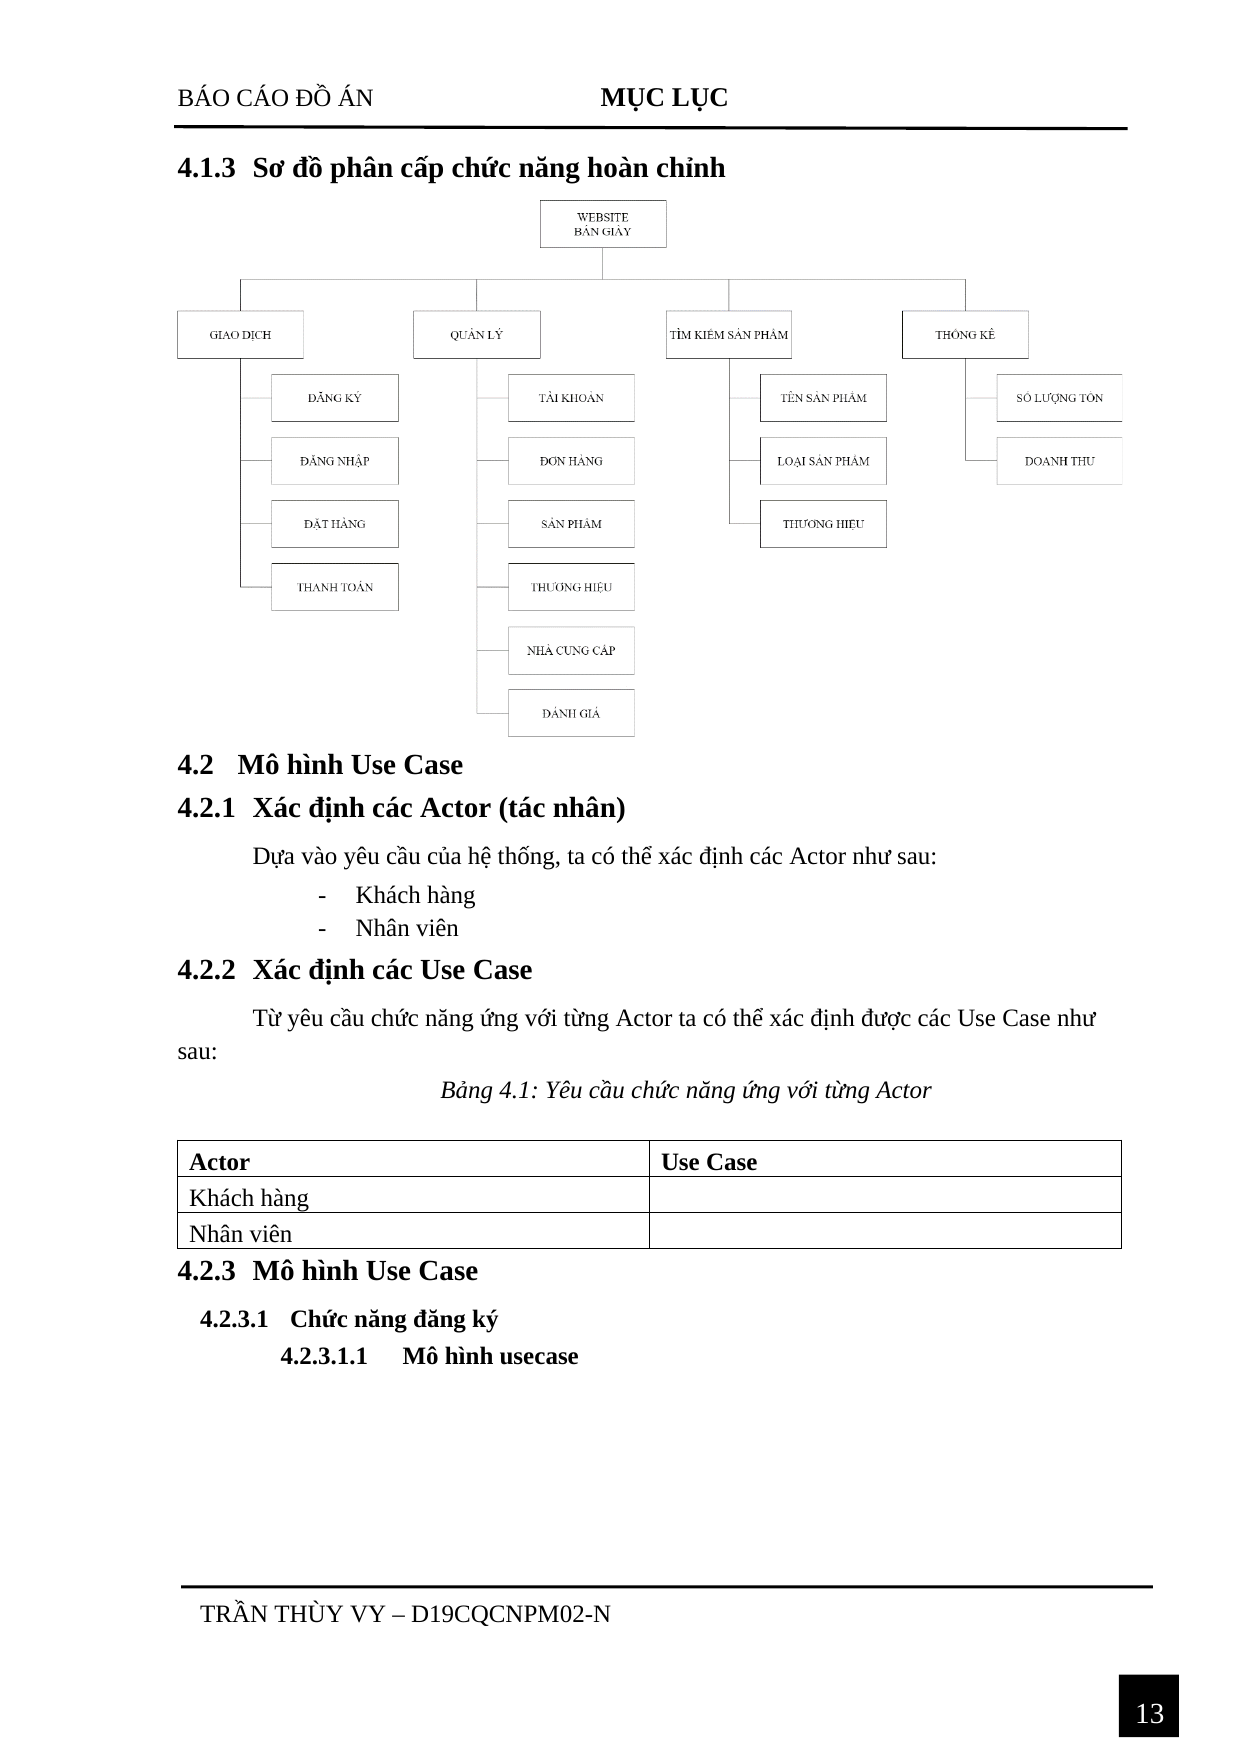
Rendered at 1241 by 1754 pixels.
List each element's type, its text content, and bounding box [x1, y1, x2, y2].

text Dựa vào yêu cầu của hệ thống, ta có thể xác định các Actor như sau: [177, 841, 1122, 869]
text Từ yêu cầu chức năng ứng với từng Actor ta có thể xác định được các Use Case như sau: [177, 1003, 1122, 1065]
table_header Actor [178, 1141, 649, 1176]
table_header Use Case [650, 1141, 1121, 1176]
table_cell [650, 1177, 1121, 1212]
subtitle Xác định các Actor (tác nhân) [177, 790, 1122, 823]
picture [177, 200, 1123, 737]
subtitle Sơ đồ phân cấp chức năng hoàn chỉnh [177, 150, 1122, 183]
table_cell [650, 1213, 1121, 1248]
subtitle Mô hình Use Case [177, 747, 1122, 781]
subtitle Mô hình usecase [280, 1341, 1122, 1370]
subtitle Xác định các Use Case [177, 952, 1122, 986]
table_cell Nhân viên [178, 1213, 649, 1248]
subtitle Mô hình Use Case [177, 1253, 1122, 1286]
list Khách hàng [318, 880, 1122, 909]
table_cell Khách hàng [178, 1177, 649, 1212]
subtitle Chức năng đăng ký [200, 1304, 1122, 1333]
list Nhân viên [318, 913, 1122, 942]
